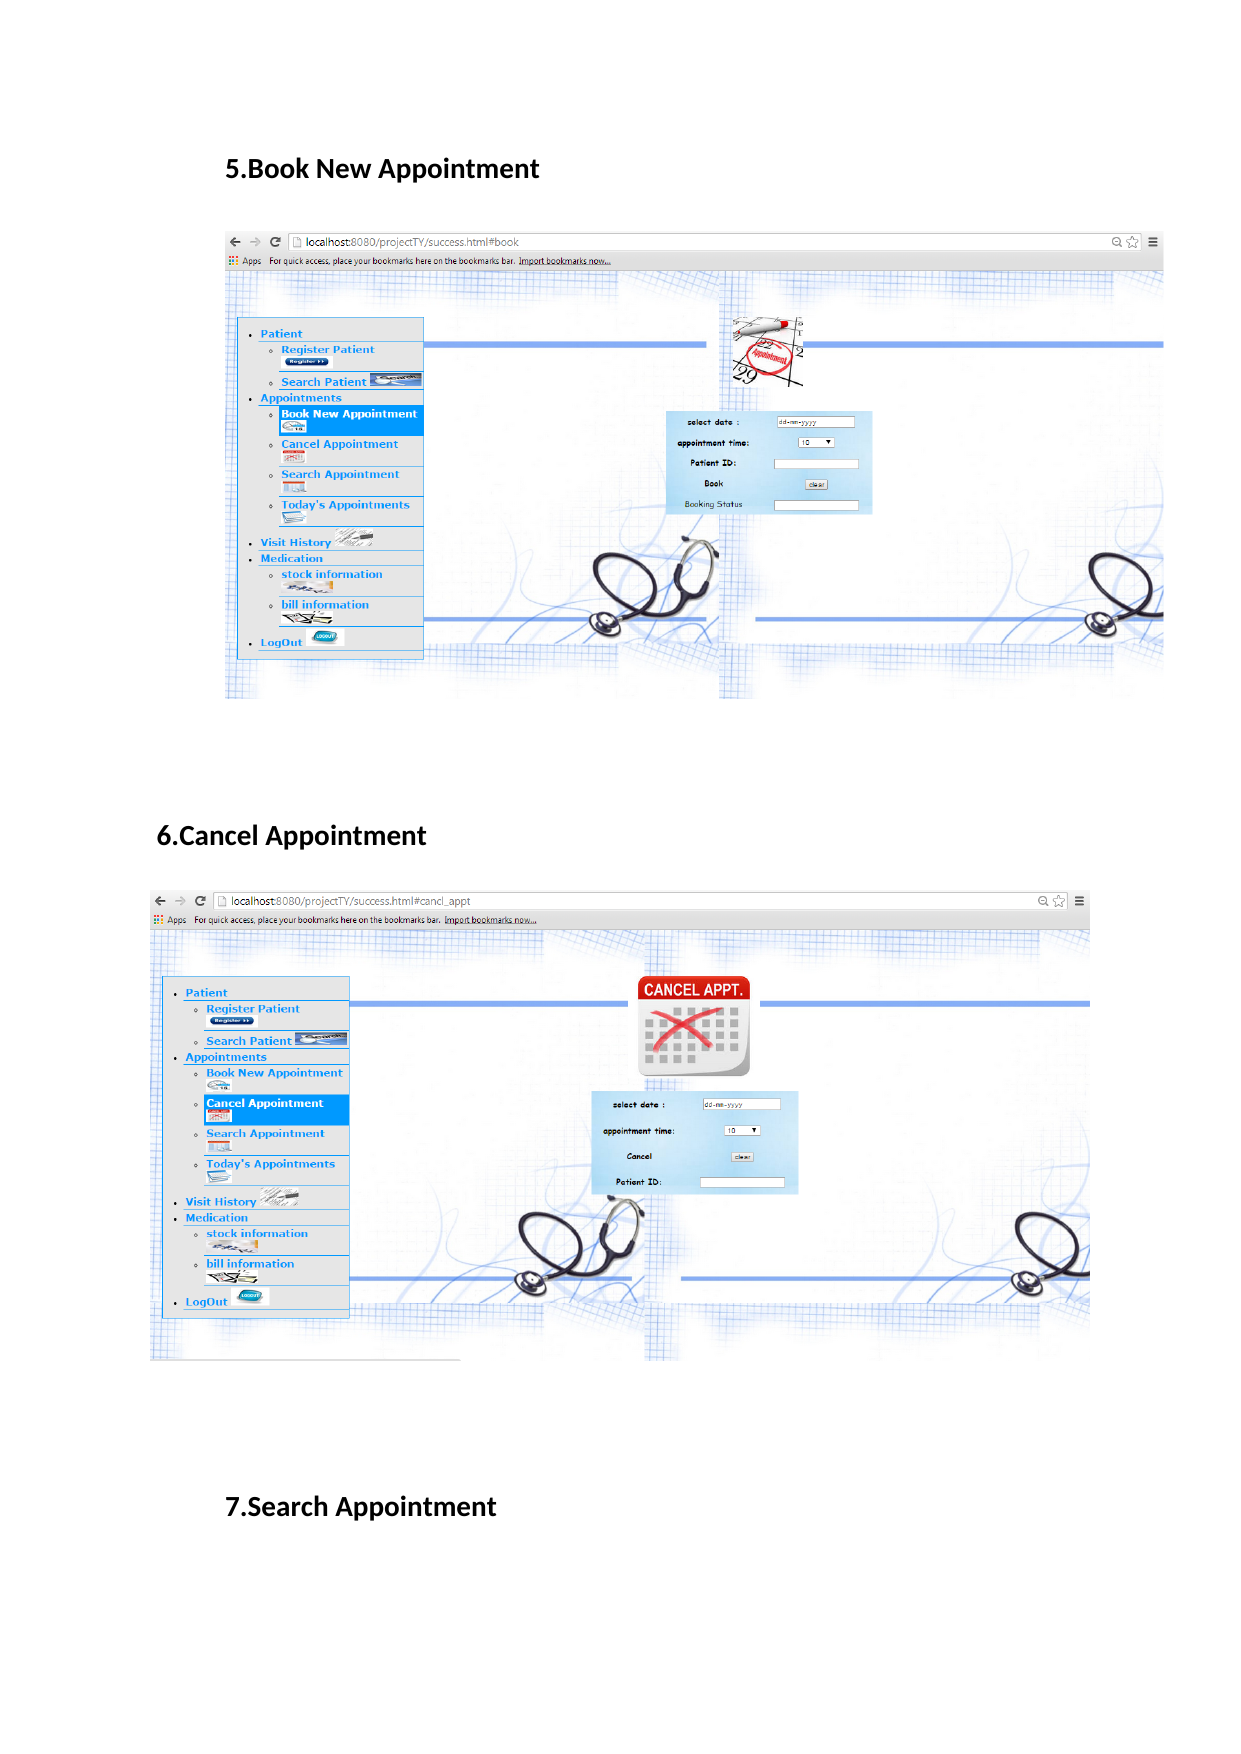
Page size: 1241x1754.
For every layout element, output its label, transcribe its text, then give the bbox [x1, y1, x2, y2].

picture [150, 890, 1091, 1361]
picture [225, 231, 1166, 699]
text 6.Cancel Appointment [150, 817, 1090, 853]
text 7.Search Appointment [225, 1488, 1090, 1523]
text 5.Book New Appointment [225, 150, 1090, 186]
